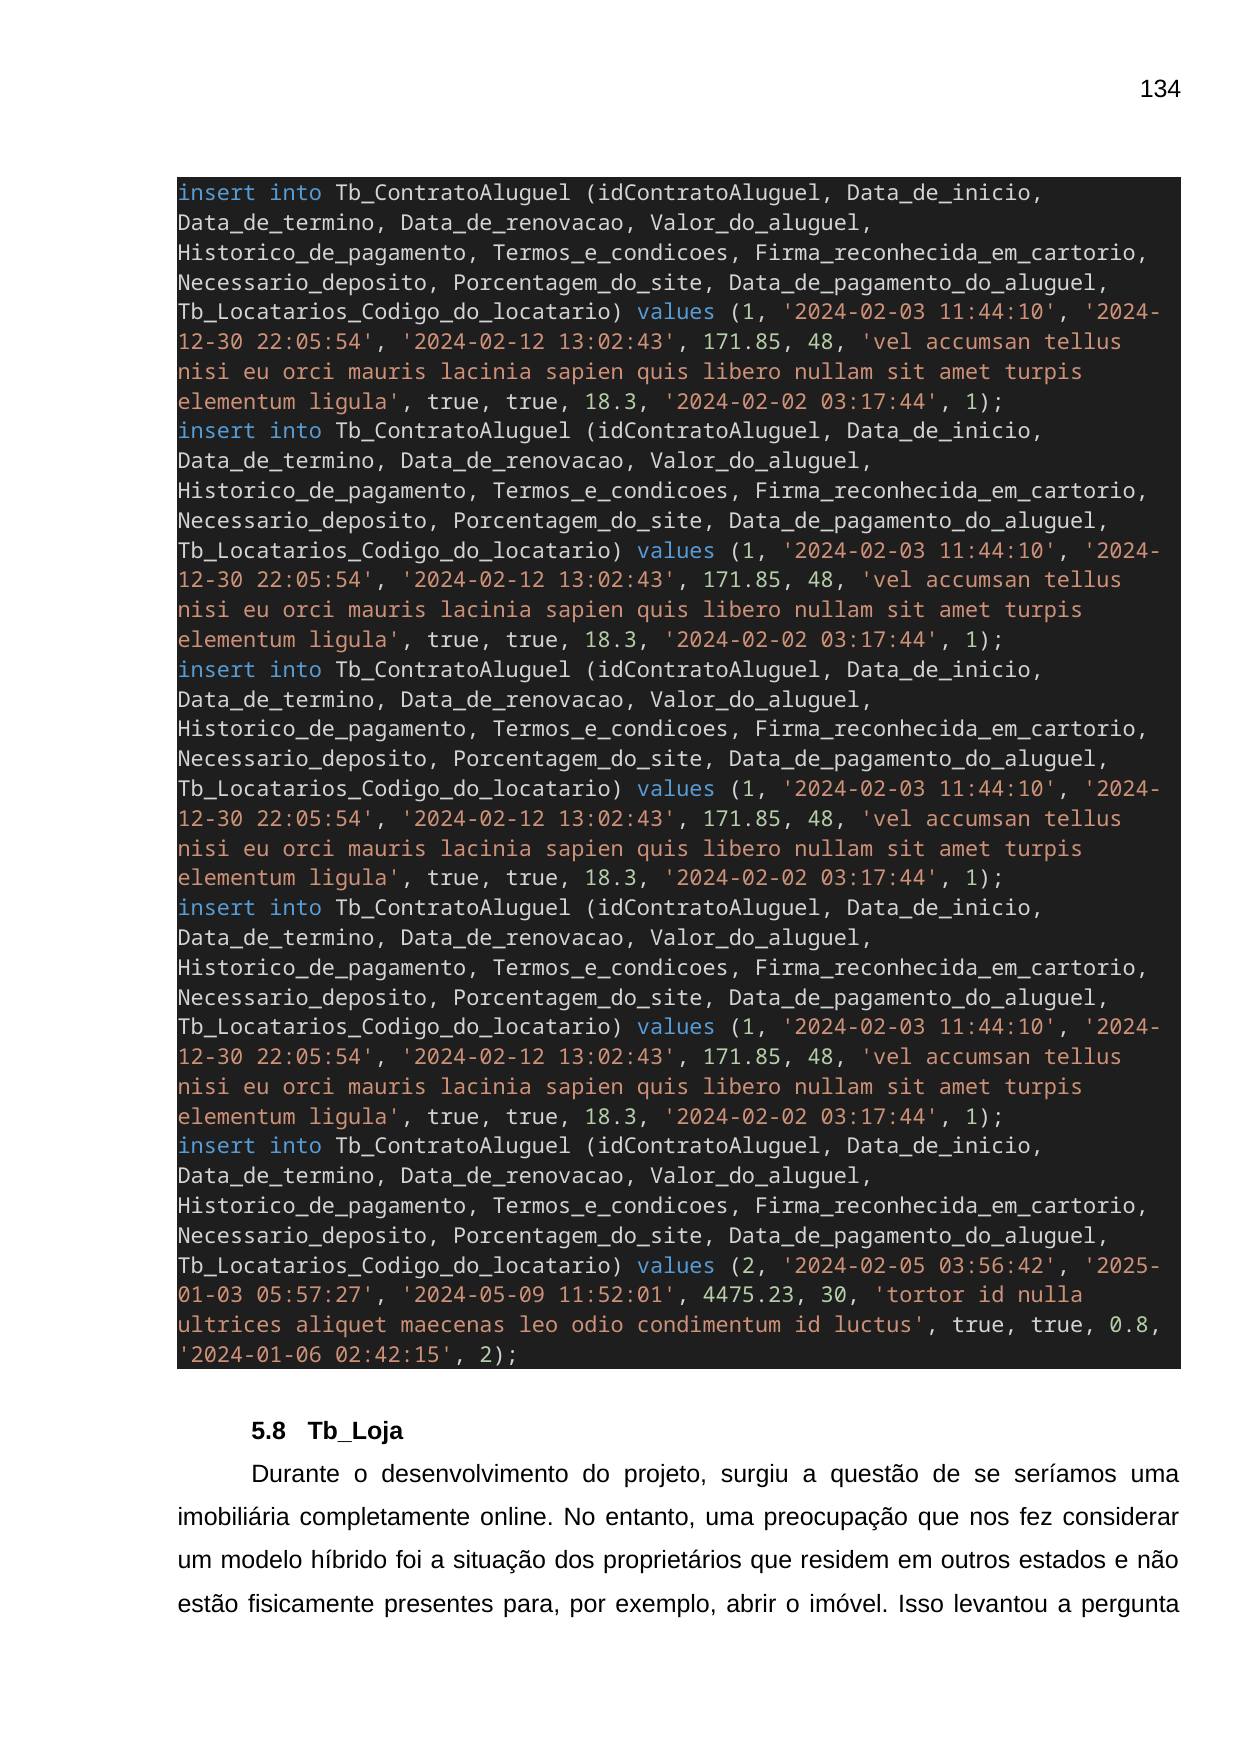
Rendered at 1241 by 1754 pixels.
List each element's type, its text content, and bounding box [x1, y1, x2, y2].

text insert into Tb_ContratoAluguel (idContratoAluguel, Data_de_inicio, Data_de_termino, Data_de_renovacao, Valor_do_aluguel, Historico_de_pagamento, Termos_e_condicoes, Firma_reconhecida_em_cartorio, Necessario_deposito, Porcentagem_do_site, Data_de_pagamento_do_aluguel, Tb_Locatarios_Codigo_do_locatario) values (1, '2024-02-03 11:44:10', '2024-12-30 22:05:54', '2024-02-12 13:02:43', 171.85, 48, 'vel accumsan tellus nisi eu orci mauris lacinia sapien quis libero nullam sit amet turpis elementum ligula', true, true, 18.3, '2024-02-02 03:17:44', 1); [177, 654, 1181, 892]
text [177, 1459, 1181, 1617]
text insert into Tb_ContratoAluguel (idContratoAluguel, Data_de_inicio, Data_de_termino, Data_de_renovacao, Valor_do_aluguel, Historico_de_pagamento, Termos_e_condicoes, Firma_reconhecida_em_cartorio, Necessario_deposito, Porcentagem_do_site, Data_de_pagamento_do_aluguel, Tb_Locatarios_Codigo_do_locatario) values (1, '2024-02-03 11:44:10', '2024-12-30 22:05:54', '2024-02-12 13:02:43', 171.85, 48, 'vel accumsan tellus nisi eu orci mauris lacinia sapien quis libero nullam sit amet turpis elementum ligula', true, true, 18.3, '2024-02-02 03:17:44', 1); [177, 892, 1181, 1131]
text insert into Tb_ContratoAluguel (idContratoAluguel, Data_de_inicio, Data_de_termino, Data_de_renovacao, Valor_do_aluguel, Historico_de_pagamento, Termos_e_condicoes, Firma_reconhecida_em_cartorio, Necessario_deposito, Porcentagem_do_site, Data_de_pagamento_do_aluguel, Tb_Locatarios_Codigo_do_locatario) values (2, '2024-02-05 03:56:42', '2025-01-03 05:57:27', '2024-05-09 11:52:01', 4475.23, 30, 'tortor id nulla ultrices aliquet maecenas leo odio condimentum id luctus', true, true, 0.8, '2024-01-06 02:42:15', 2); [177, 1131, 1181, 1369]
list Tb_Loja [251, 1416, 1181, 1445]
text insert into Tb_ContratoAluguel (idContratoAluguel, Data_de_inicio, Data_de_termino, Data_de_renovacao, Valor_do_aluguel, Historico_de_pagamento, Termos_e_condicoes, Firma_reconhecida_em_cartorio, Necessario_deposito, Porcentagem_do_site, Data_de_pagamento_do_aluguel, Tb_Locatarios_Codigo_do_locatario) values (1, '2024-02-03 11:44:10', '2024-12-30 22:05:54', '2024-02-12 13:02:43', 171.85, 48, 'vel accumsan tellus nisi eu orci mauris lacinia sapien quis libero nullam sit amet turpis elementum ligula', true, true, 18.3, '2024-02-02 03:17:44', 1); [177, 177, 1181, 416]
text insert into Tb_ContratoAluguel (idContratoAluguel, Data_de_inicio, Data_de_termino, Data_de_renovacao, Valor_do_aluguel, Historico_de_pagamento, Termos_e_condicoes, Firma_reconhecida_em_cartorio, Necessario_deposito, Porcentagem_do_site, Data_de_pagamento_do_aluguel, Tb_Locatarios_Codigo_do_locatario) values (1, '2024-02-03 11:44:10', '2024-12-30 22:05:54', '2024-02-12 13:02:43', 171.85, 48, 'vel accumsan tellus nisi eu orci mauris lacinia sapien quis libero nullam sit amet turpis elementum ligula', true, true, 18.3, '2024-02-02 03:17:44', 1); [177, 416, 1181, 654]
